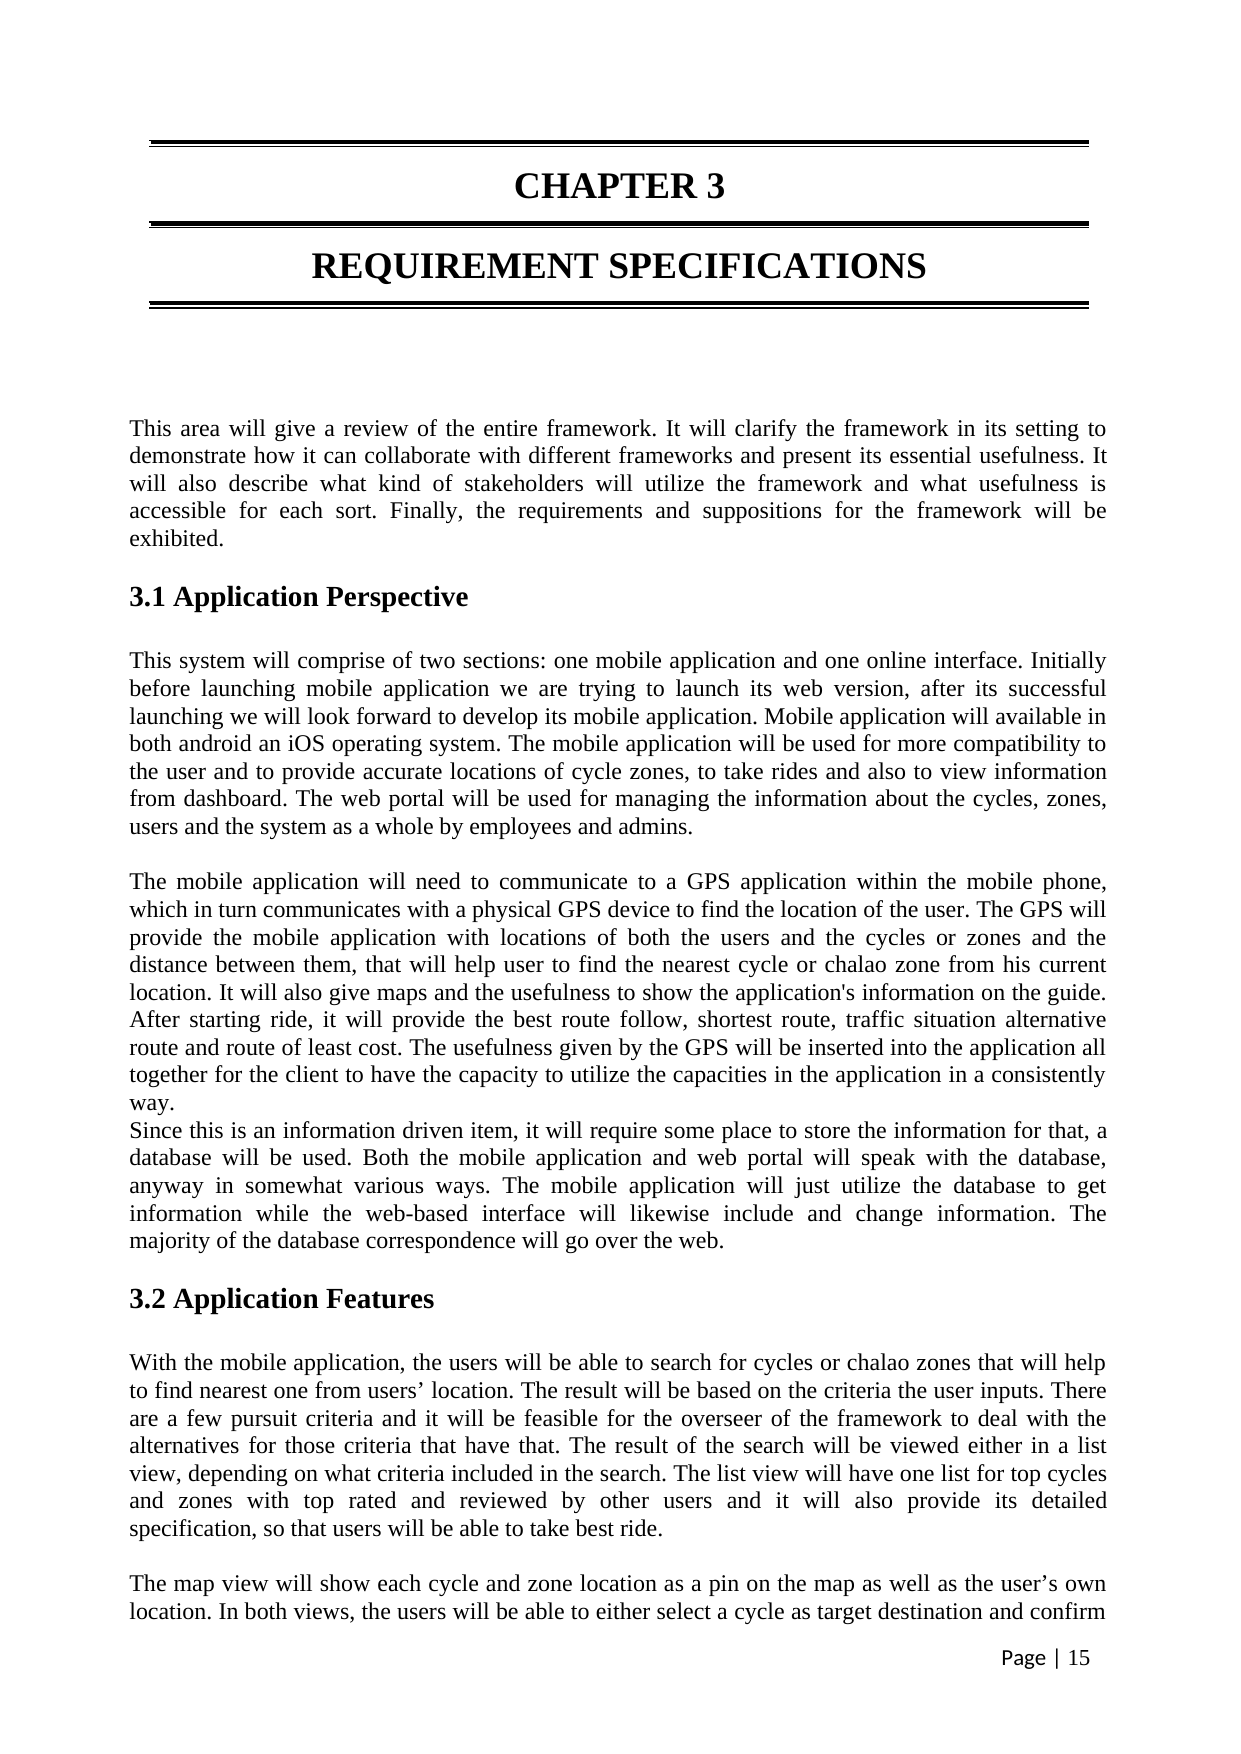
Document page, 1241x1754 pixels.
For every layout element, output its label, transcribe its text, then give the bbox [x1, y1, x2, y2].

text The mobile application will need to communicate to a GPS application within the mobile phone, which in turn communicates with a physical GPS device to find the location of the user. The GPS will provide the mobile application with locations of both the users and the cycles or zones and the distance between them, that will help user to find the nearest cycle or chalao zone from his current location. It will also give maps and the usefulness to show the application's information on the guide. After starting ride, it will provide the best route follow, shortest route, traffic situation alternative route and route of least cost. The usefulness given by the GPS will be inserted into the application all together for the client to have the capacity to utilize the capacities in the application in a consistently way. [129, 867, 1109, 1116]
text This area will give a review of the entire framework. It will clarify the framework in its setting to demonstrate how it can collaborate with different frameworks and present its essential usefulness. It will also describe what kind of stakeholders will utilize the framework and what usefulness is accessible for each sort. Finally, the requirements and suppositions for the framework will be exhibited. [129, 414, 1109, 552]
text This system will comprise of two sections: one mobile application and one online interface. Initially before launching mobile application we are trying to launch its web version, after its successful launching we will look forward to develop its mobile application. Mobile application will available in both android an iOS operating system. The mobile application will be used for more compatibility to the user and to provide accurate locations of cycle zones, to take rides and also to view information from dashboard. The web portal will be used for managing the information about the cycles, zones, users and the system as a whole by employees and admins. [129, 646, 1109, 840]
text With the mobile application, the users will be able to search for cycles or chalao zones that will help to find nearest one from users’ location. The result will be based on the criteria the user inputs. There are a few pursuit criteria and it will be feasible for the overseer of the framework to deal with the alternatives for those criteria that have that. The result of the search will be viewed either in a list view, depending on what criteria included in the search. The list view will have one list for top cycles and zones with top rated and reviewed by other users and it will also provide its detailed specification, so that users will be able to take best ride. [129, 1348, 1109, 1542]
table_cell REQUIREMENT SPECIFICATIONS [149, 228, 1088, 301]
text 3.2 Application Features [129, 1281, 1109, 1315]
text Since this is an information driven item, it will require some place to store the information for that, a database will be used. Both the mobile application and web portal will speak with the database, anyway in somewhat various ways. The mobile application will just utilize the database to get information while the web-based interface will likewise include and change information. The majority of the database correspondence will go over the web. [129, 1116, 1109, 1254]
table_cell CHAPTER 3 [149, 147, 1088, 221]
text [129, 1569, 1109, 1624]
text 3.1 Application Perspective [129, 579, 1109, 613]
